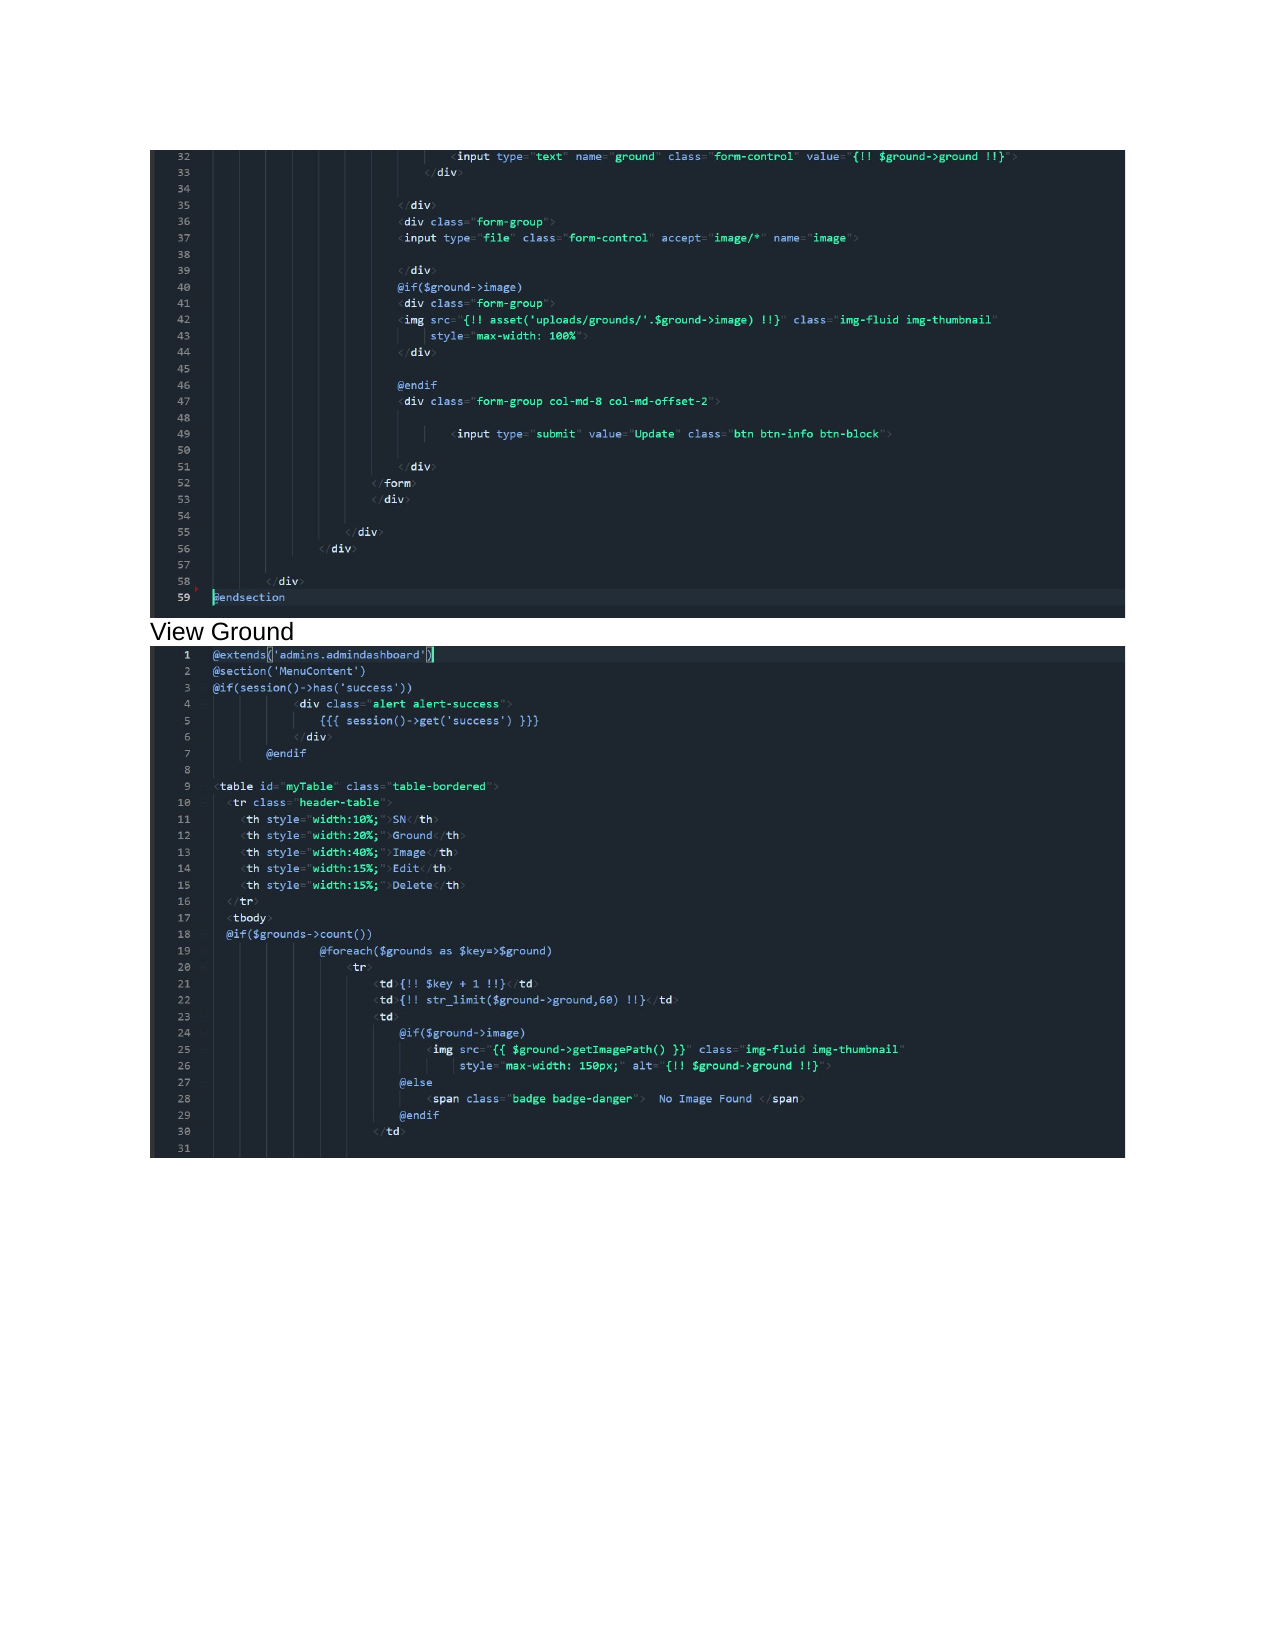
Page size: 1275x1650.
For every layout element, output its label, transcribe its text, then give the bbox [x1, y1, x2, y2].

picture [150, 150, 1125, 618]
text View Ground [150, 618, 1125, 646]
picture [150, 646, 1125, 1158]
